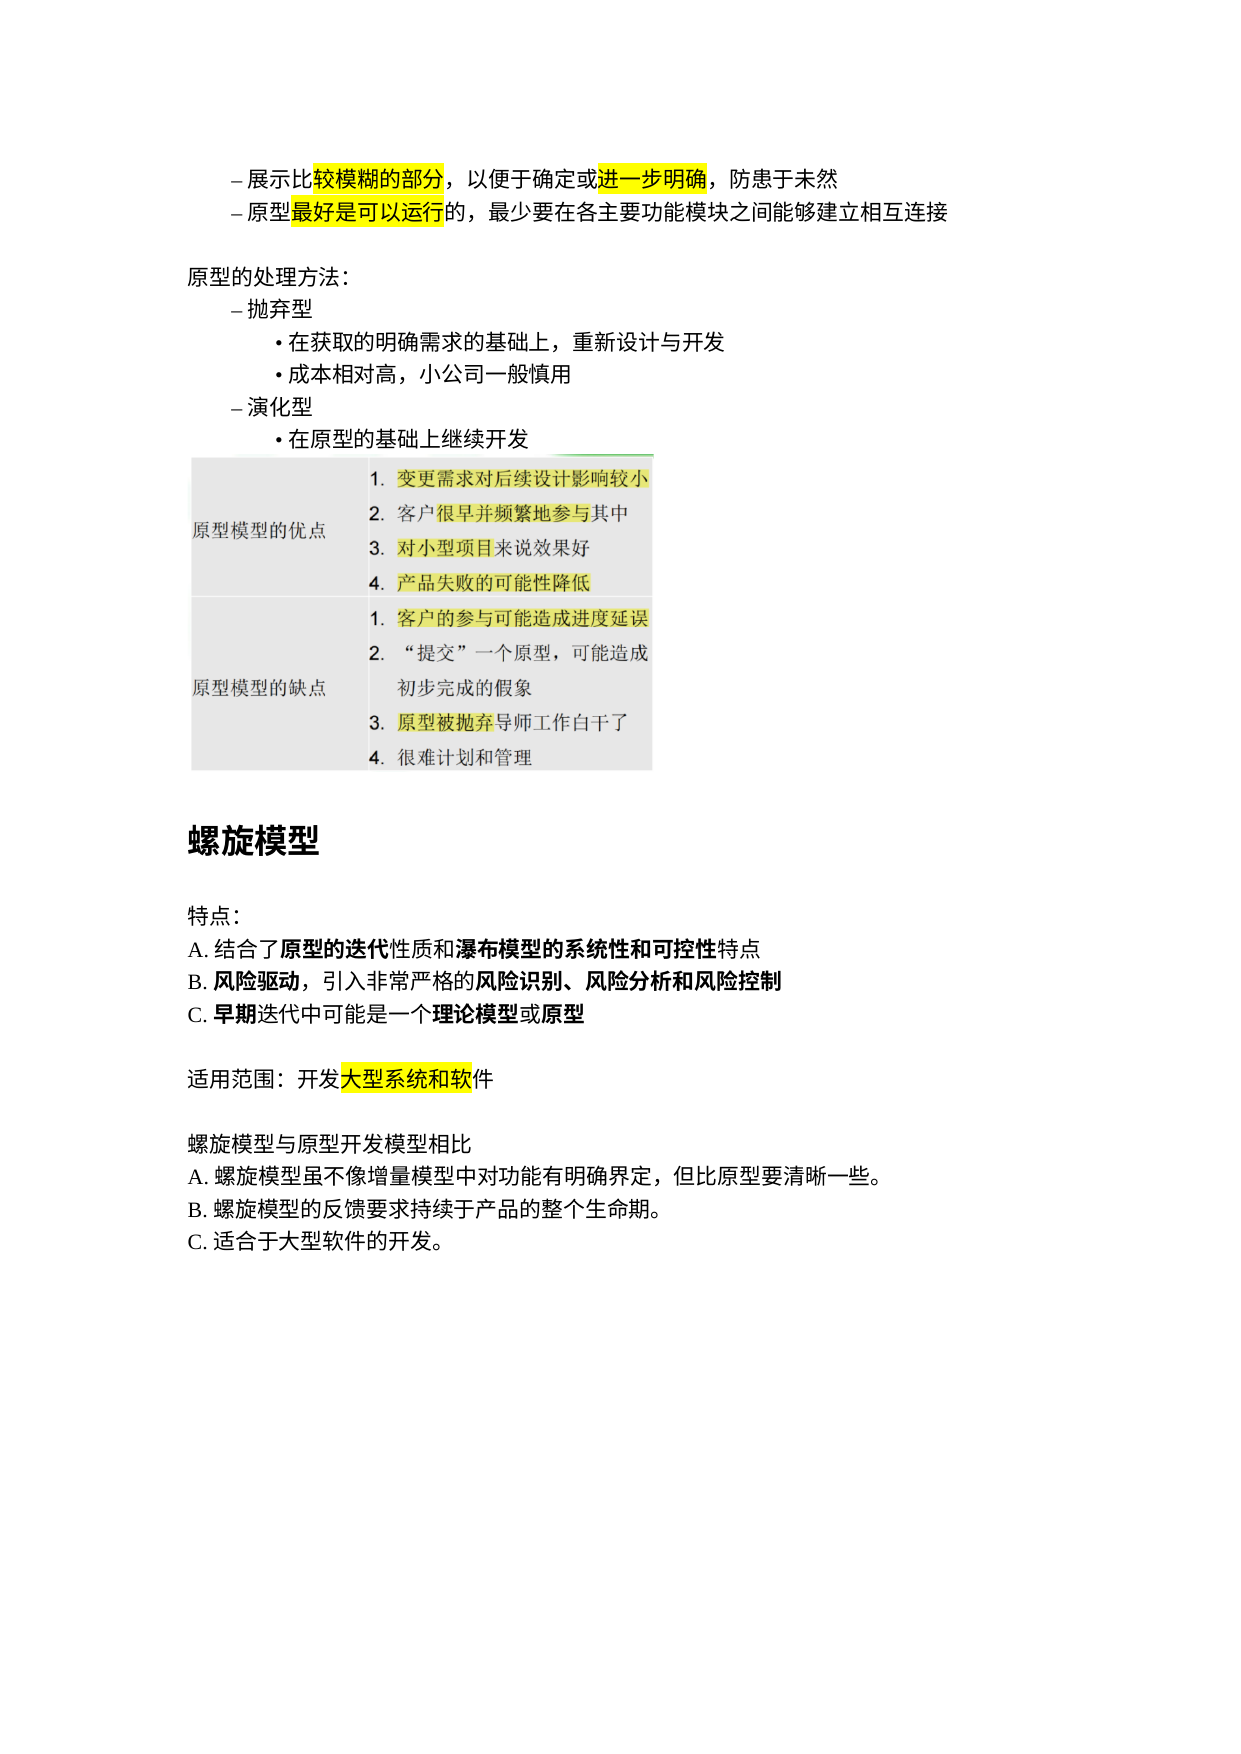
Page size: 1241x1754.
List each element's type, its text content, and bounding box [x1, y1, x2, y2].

text A. 结合了原型的迭代性质和瀑布模型的系统性和可控性特点 [187, 931, 1053, 964]
text B. 风险驱动，引入非常严格的风险识别、风险分析和风险控制 [187, 964, 1053, 996]
subtitle 螺旋模型 [187, 807, 1053, 872]
text A. 螺旋模型虽不像增量模型中对功能有明确界定，但比原型要清晰一些。 [187, 1159, 1053, 1191]
text • 在原型的基础上继续开发 [231, 422, 1053, 454]
text • 成本相对高，小公司一般慎用 [231, 357, 1053, 389]
text 螺旋模型与原型开发模型相比 [187, 1126, 1053, 1159]
text 特点： [187, 899, 1053, 931]
text – 演化型 [187, 389, 1053, 422]
picture [187, 454, 654, 772]
text B. 螺旋模型的反馈要求持续于产品的整个生命期。 [187, 1191, 1053, 1224]
text – 抛弃型 [187, 292, 1053, 324]
text 适用范围：开发大型系统和软件 [187, 1061, 1053, 1094]
text – 原型最好是可以运行的，最少要在各主要功能模块之间能够建立相互连接 [187, 194, 1053, 227]
text C. 早期迭代中可能是一个理论模型或原型 [187, 996, 1053, 1029]
text – 展示比较模糊的部分，以便于确定或进一步明确，防患于未然 [187, 162, 1053, 194]
text C. 适合于大型软件的开发。 [187, 1224, 1053, 1256]
text • 在获取的明确需求的基础上，重新设计与开发 [231, 324, 1053, 357]
text 原型的处理方法： [187, 259, 1053, 292]
